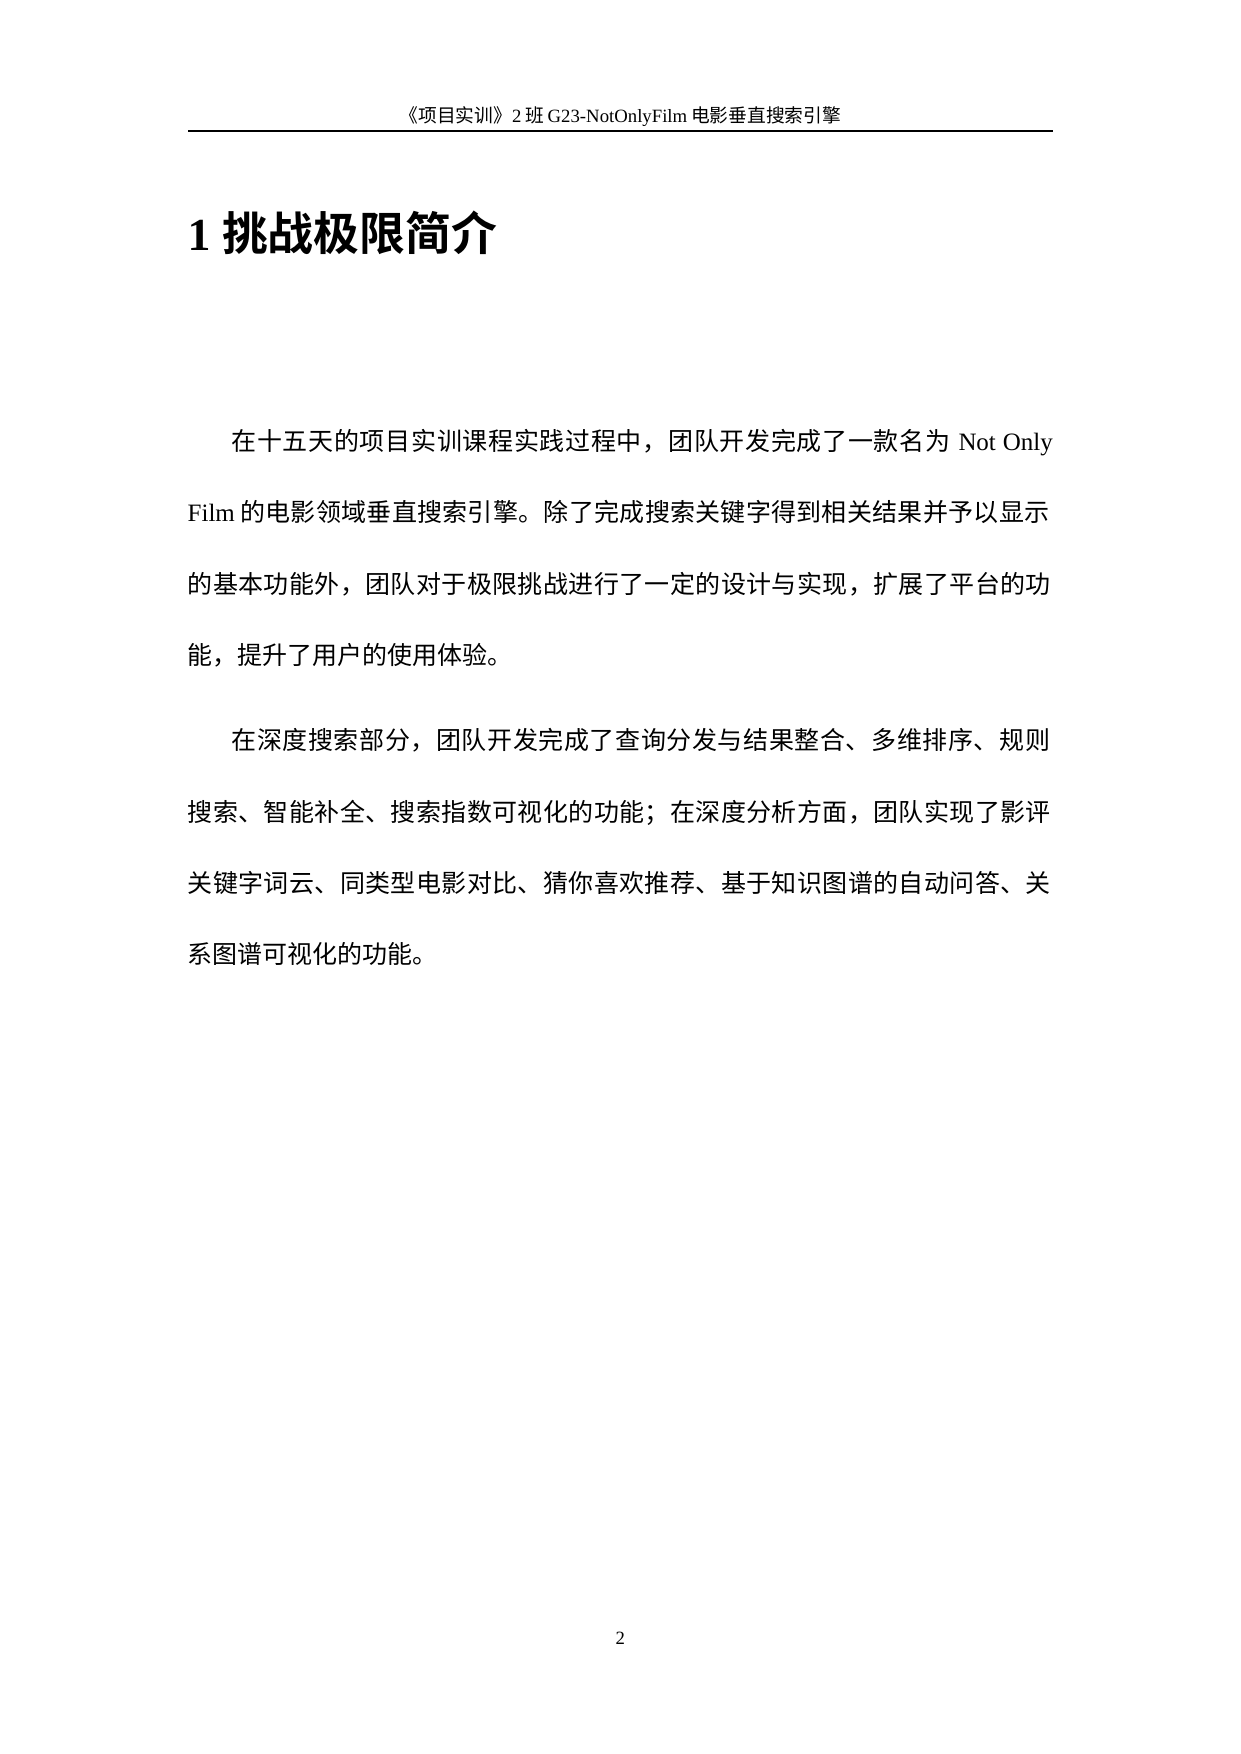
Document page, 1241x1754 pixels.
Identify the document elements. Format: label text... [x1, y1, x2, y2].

text 在深度搜索部分，团队开发完成了查询分发与结果整合、多维排序、规则搜索、智能补全、搜索指数可视化的功能；在深度分析方面，团队实现了影评关键字词云、同类型电影对比、猜你喜欢推荐、基于知识图谱的自动问答、关系图谱可视化的功能。 [187, 706, 1053, 986]
text 在十五天的项目实训课程实践过程中，团队开发完成了一款名为Not Only Film的电影领域垂直搜索引擎。除了完成搜索关键字得到相关结果并予以显示的基本功能外，团队对于极限挑战进行了一定的设计与实现，扩展了平台的功能，提升了用户的使用体验。 [187, 407, 1053, 686]
subtitle 挑战极限简介 [187, 182, 1053, 279]
